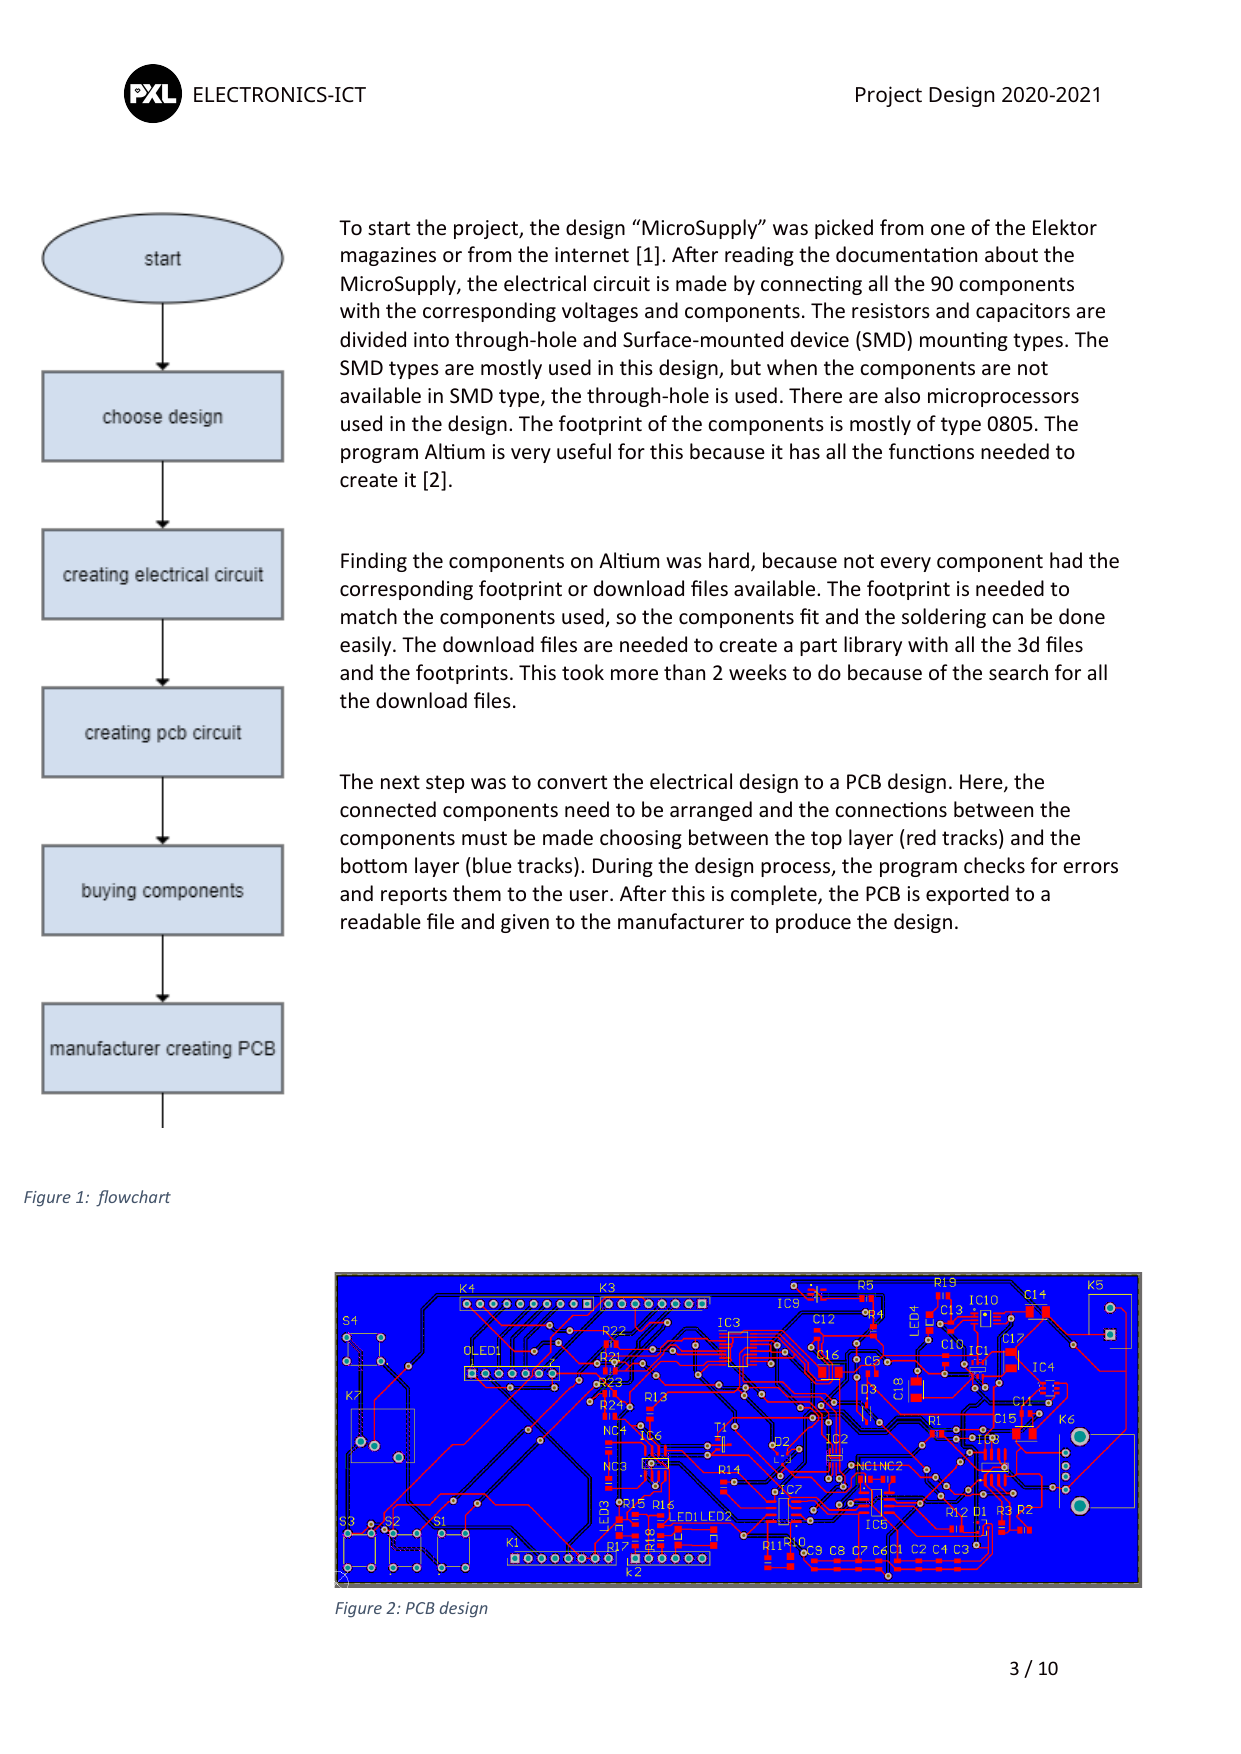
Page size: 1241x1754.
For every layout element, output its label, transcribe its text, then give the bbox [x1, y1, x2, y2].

picture [118, 59, 188, 129]
text The next step was to convert the electrical design to a PCB design. Here, the connected components need to be arranged and the connections between the components must be made choosing between the top layer (red tracks) and the bottom layer (blue tracks). During the design process, the program checks for errors and reports them to the user. After this is complete, the PCB is exported to a readable file and given to the manufacturer to produce the design. [339, 767, 1122, 935]
text To start the project, the design “MicroSupply” was picked from one of the Elektor magazines or from the internet. After reading the documentation about the MicroSupply, the electrical circuit is made by connecting all the 90 components with the corresponding voltages and components. The resistors and capacitors are divided into through-hole and Surface-mounted device (SMD) mounting types. The SMD types are mostly used in this design, but when the components are not available in SMD type, the through-hole is used. There are also microprocessors used in the design. The footprint of the components is mostly of type 0805. The program Altium is very useful for this because it has all the functions needed to create it. [339, 213, 1122, 493]
picture [4, 175, 322, 1128]
text Finding the components on Altium was hard, because not every component had the corresponding footprint or download files available. The footprint is needed to match the components used, so the components fit and the soldering can be done easily. The download files are needed to create a part library with all the 3d files and the footprints. This took more than 2 weeks to do because of the search for all the download files. [339, 546, 1122, 714]
picture [334, 1272, 1143, 1588]
